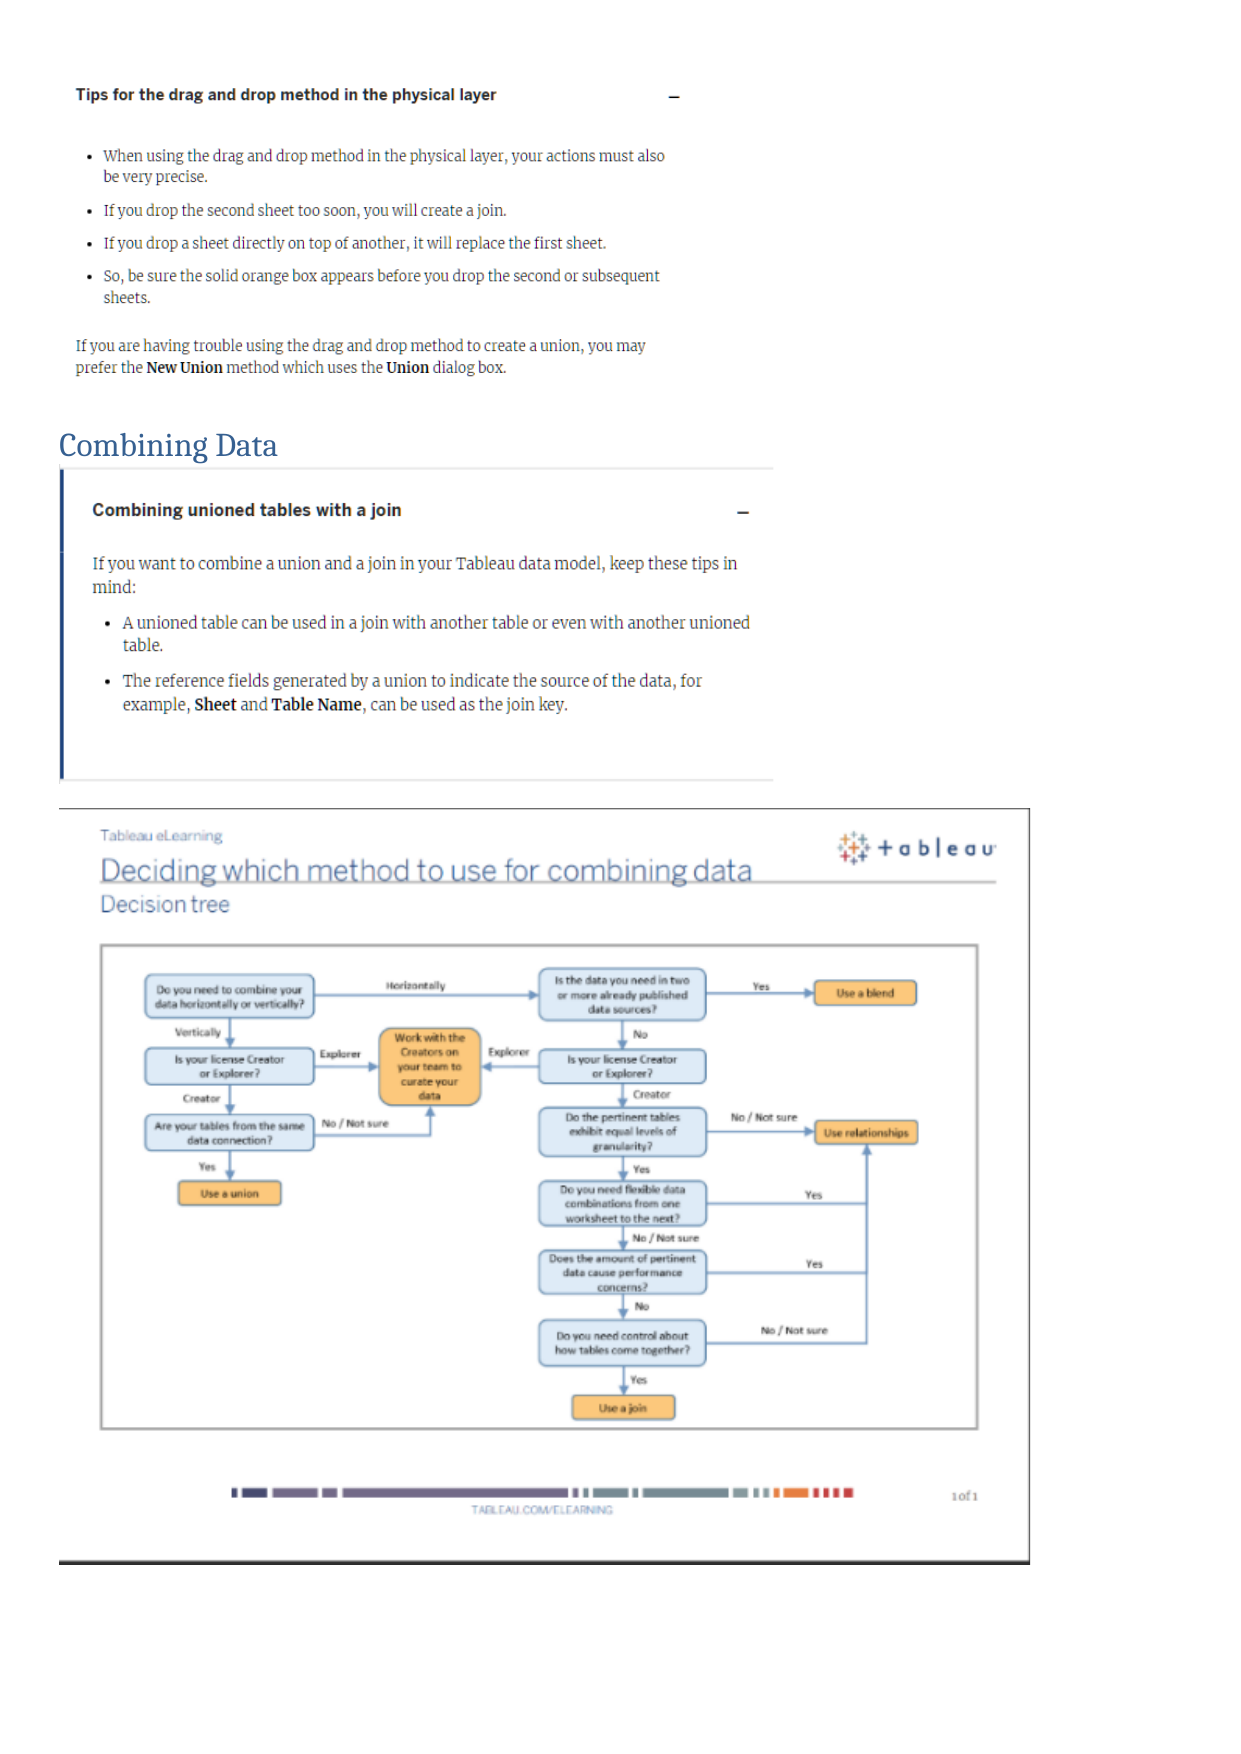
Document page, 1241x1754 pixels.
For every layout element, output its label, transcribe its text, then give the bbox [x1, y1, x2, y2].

picture [59, 464, 774, 784]
subtitle Combining Data [59, 426, 1167, 464]
picture [59, 73, 684, 397]
picture [59, 808, 1031, 1565]
